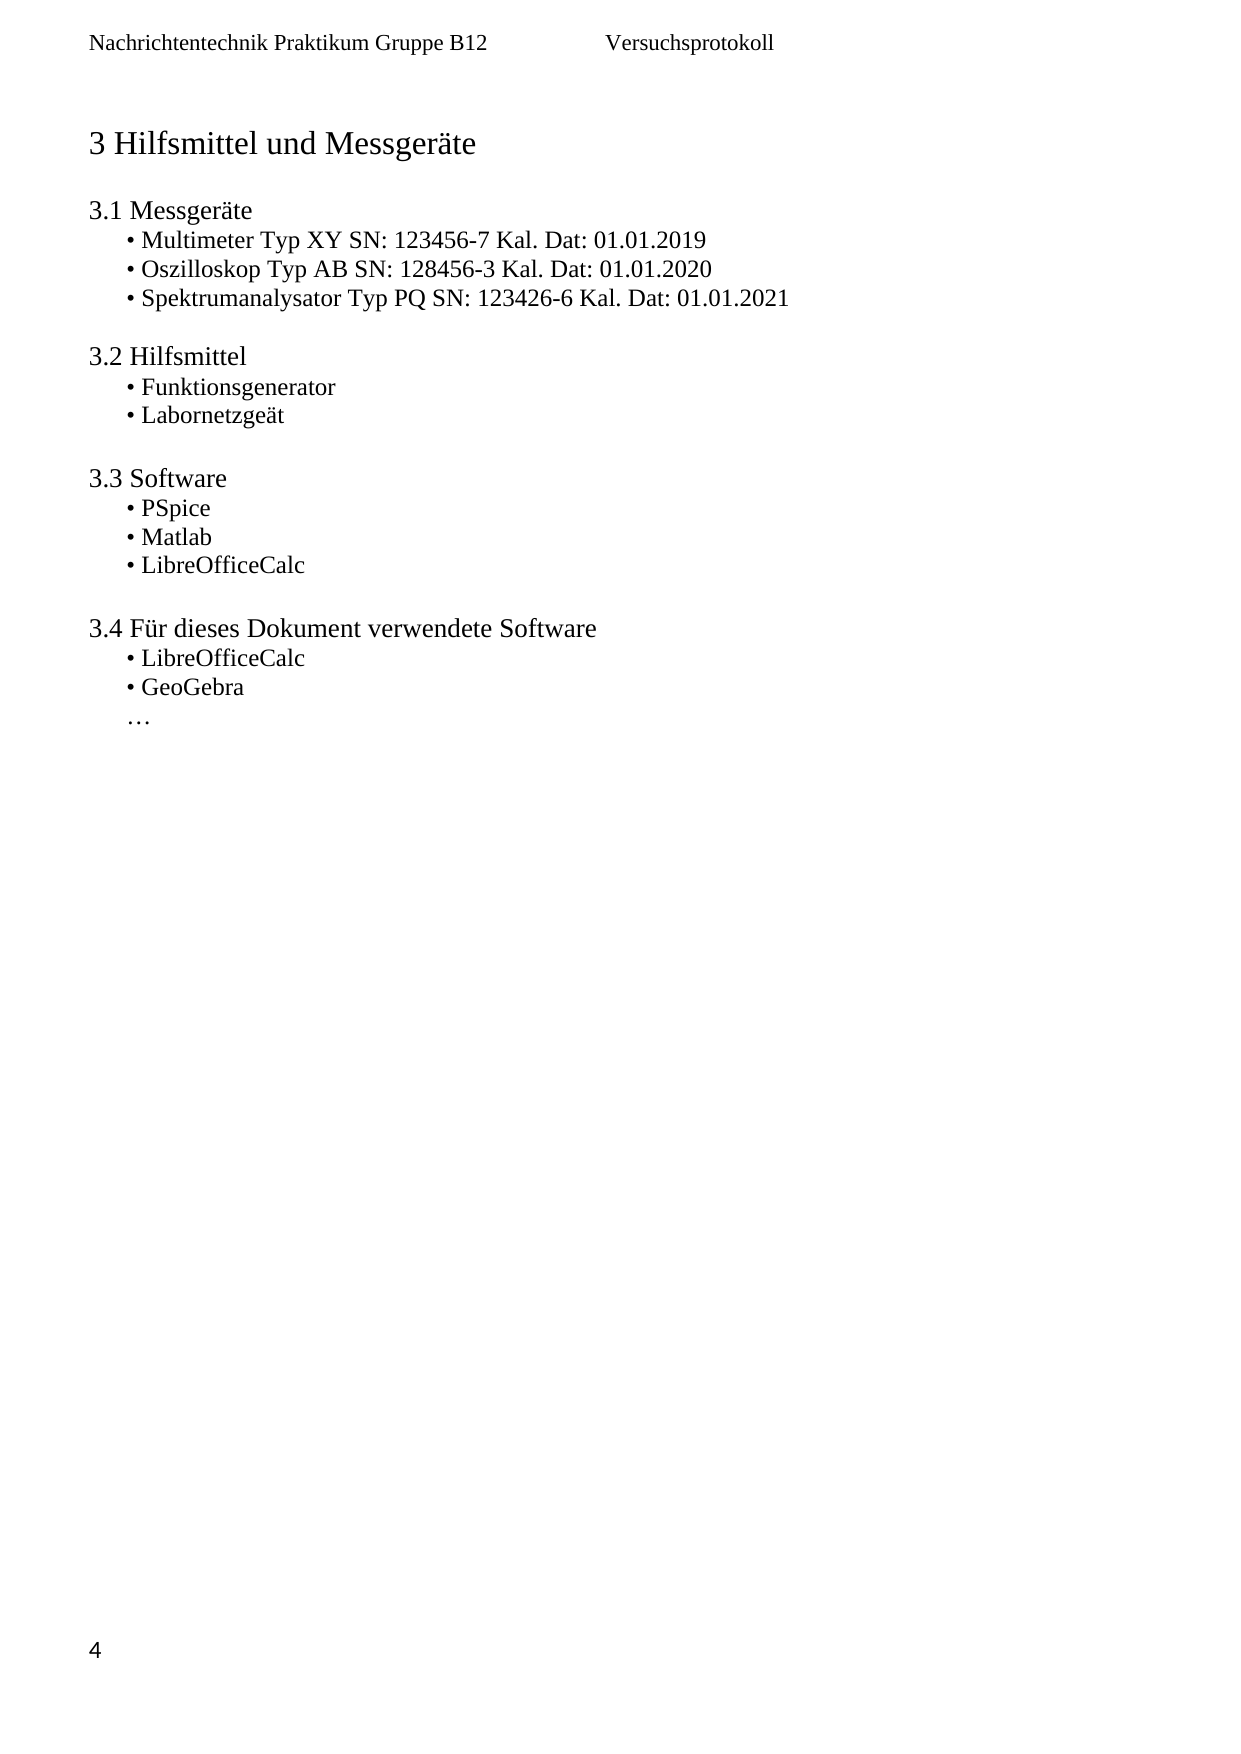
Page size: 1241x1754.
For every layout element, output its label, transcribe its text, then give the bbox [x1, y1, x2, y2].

list • Funktionsgenerator [126, 372, 1152, 400]
subtitle 3.1 Messgeräte [89, 194, 1152, 225]
list • Spektrumanalysator Typ PQ SN: 123426-6 Kal. Dat: 01.01.2021 [126, 283, 1152, 312]
subtitle 3.4 Für dieses Dokument verwendete Software [89, 612, 1152, 643]
list • LibreOfficeCalc [126, 643, 1152, 672]
list • LibreOfficeCalc [126, 551, 1152, 579]
list 3.2 Hilfsmittel [89, 340, 1152, 372]
list • PSpice [126, 493, 1152, 522]
list • Matlab [126, 522, 1152, 551]
subtitle 3 Hilfsmittel und Messgeräte [89, 123, 1152, 161]
list • Multimeter Typ XY SN: 123456-7 Kal. Dat: 01.01.2019 [126, 225, 1152, 254]
list … [126, 701, 1152, 730]
list • Labornetzgeät [126, 400, 1152, 429]
subtitle 3.3 Software [89, 462, 1152, 493]
list • Oszilloskop Typ AB SN: 128456-3 Kal. Dat: 01.01.2020 [126, 254, 1152, 283]
list • GeoGebra [126, 672, 1152, 701]
